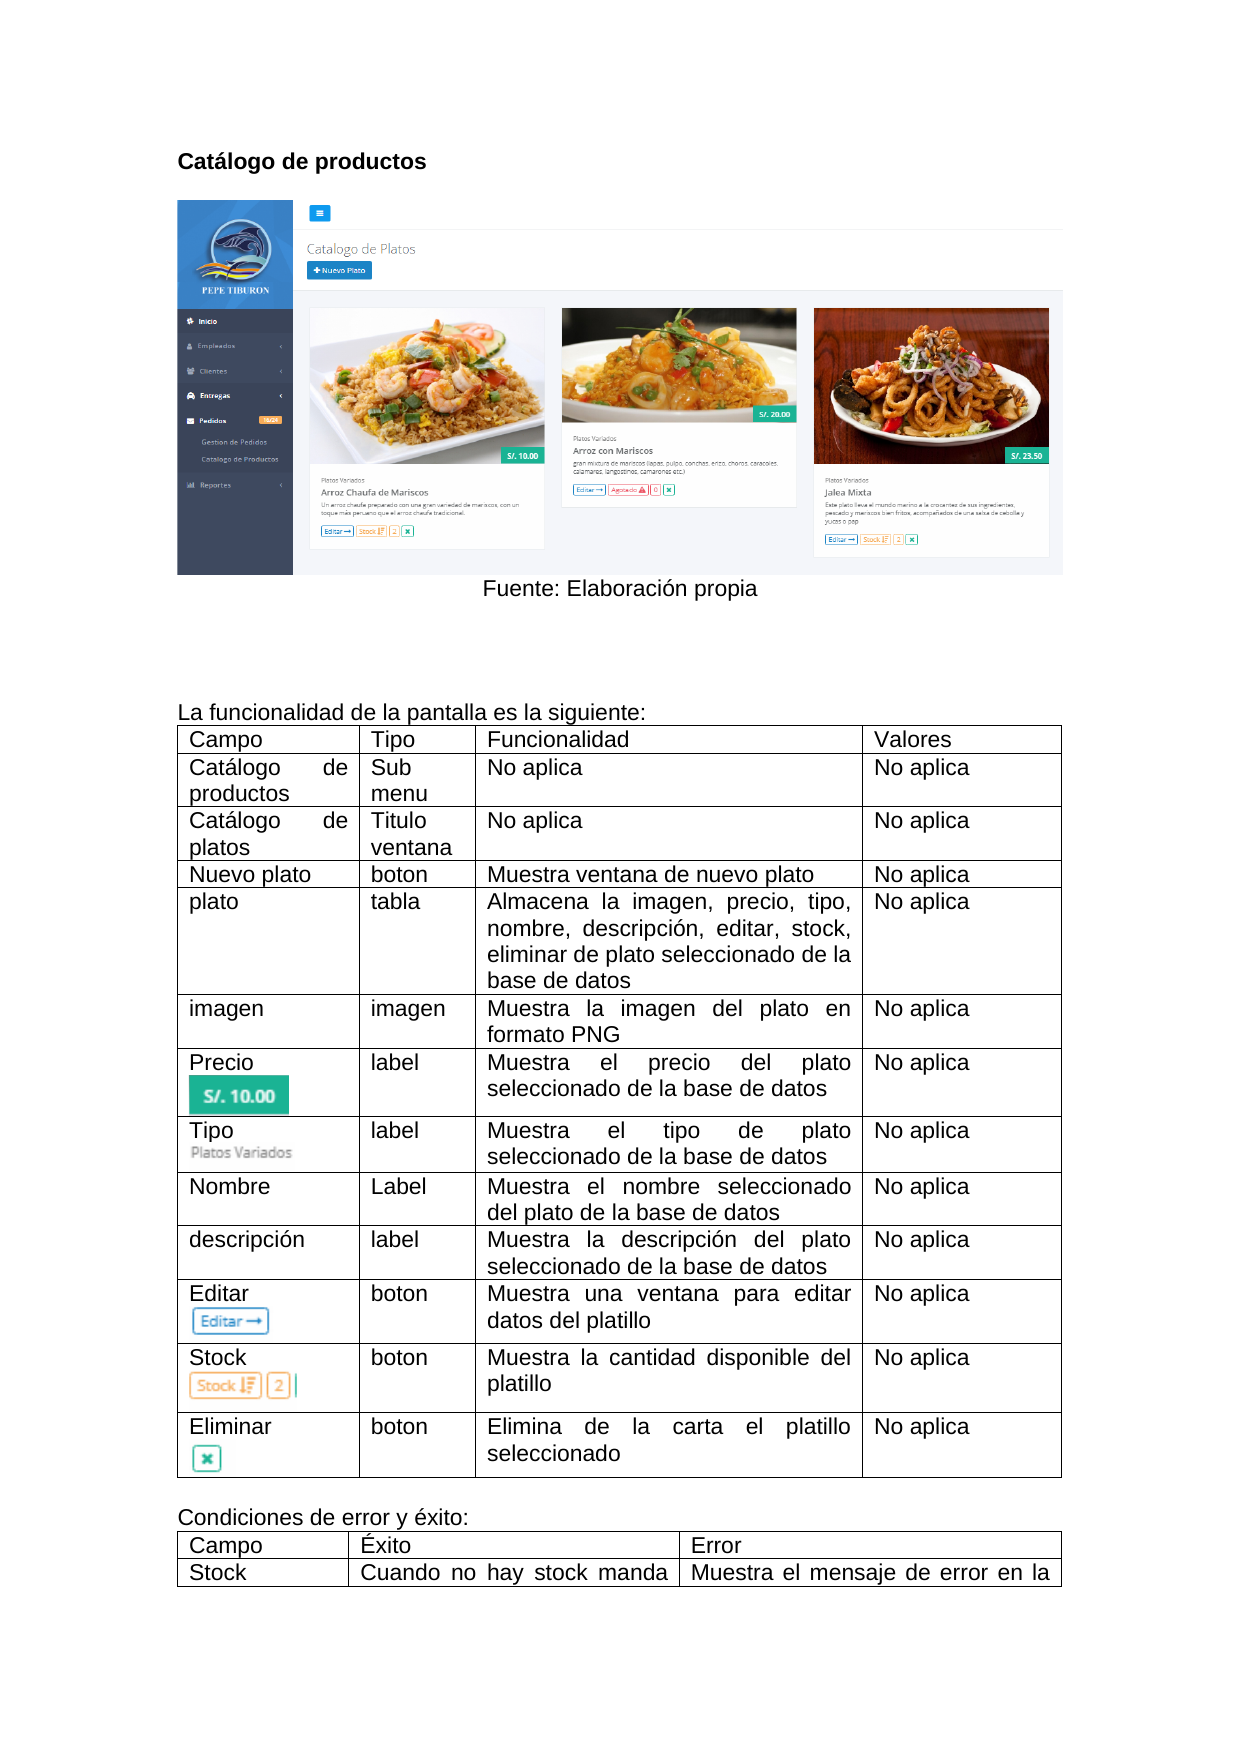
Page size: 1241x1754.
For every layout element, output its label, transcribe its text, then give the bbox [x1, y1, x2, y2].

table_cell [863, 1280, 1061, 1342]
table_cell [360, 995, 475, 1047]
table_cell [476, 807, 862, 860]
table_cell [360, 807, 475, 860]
text Fuente: Elaboración propia [177, 575, 1063, 601]
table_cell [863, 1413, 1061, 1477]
picture [188, 1142, 296, 1171]
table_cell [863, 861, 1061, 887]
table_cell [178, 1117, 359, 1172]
picture [188, 1370, 297, 1412]
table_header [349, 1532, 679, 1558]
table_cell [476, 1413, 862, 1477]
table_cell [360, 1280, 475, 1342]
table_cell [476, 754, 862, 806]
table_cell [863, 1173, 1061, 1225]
picture [177, 200, 1063, 575]
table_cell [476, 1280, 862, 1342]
text La funcionalidad de la pantalla es la siguiente: [177, 699, 1063, 725]
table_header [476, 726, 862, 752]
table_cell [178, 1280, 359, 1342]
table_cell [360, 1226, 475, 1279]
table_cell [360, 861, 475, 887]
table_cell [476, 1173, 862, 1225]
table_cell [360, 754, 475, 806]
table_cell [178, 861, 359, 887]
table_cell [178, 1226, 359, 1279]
picture [188, 1306, 274, 1343]
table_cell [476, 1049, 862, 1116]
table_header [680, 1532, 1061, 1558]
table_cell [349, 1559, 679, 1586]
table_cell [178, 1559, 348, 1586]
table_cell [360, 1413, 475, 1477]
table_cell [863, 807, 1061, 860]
text Catálogo de productos [177, 148, 1063, 174]
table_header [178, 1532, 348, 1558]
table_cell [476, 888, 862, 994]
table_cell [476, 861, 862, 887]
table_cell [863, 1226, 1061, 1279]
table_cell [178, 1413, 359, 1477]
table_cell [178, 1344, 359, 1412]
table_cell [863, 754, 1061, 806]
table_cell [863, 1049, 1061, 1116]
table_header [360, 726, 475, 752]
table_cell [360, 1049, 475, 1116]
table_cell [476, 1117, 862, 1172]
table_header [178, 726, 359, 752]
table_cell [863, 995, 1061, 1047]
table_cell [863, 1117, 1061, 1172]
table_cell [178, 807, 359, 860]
text Condiciones de error y éxito: [177, 1504, 1063, 1531]
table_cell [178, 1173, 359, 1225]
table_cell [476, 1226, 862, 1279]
picture [188, 1439, 236, 1477]
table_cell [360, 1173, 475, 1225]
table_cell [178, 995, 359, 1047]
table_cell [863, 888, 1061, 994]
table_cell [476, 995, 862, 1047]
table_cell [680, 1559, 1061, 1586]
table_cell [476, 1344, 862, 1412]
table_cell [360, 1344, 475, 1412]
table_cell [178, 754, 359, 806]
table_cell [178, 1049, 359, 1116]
picture [188, 1075, 289, 1116]
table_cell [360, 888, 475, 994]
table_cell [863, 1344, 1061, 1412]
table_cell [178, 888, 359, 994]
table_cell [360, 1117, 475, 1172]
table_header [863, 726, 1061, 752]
